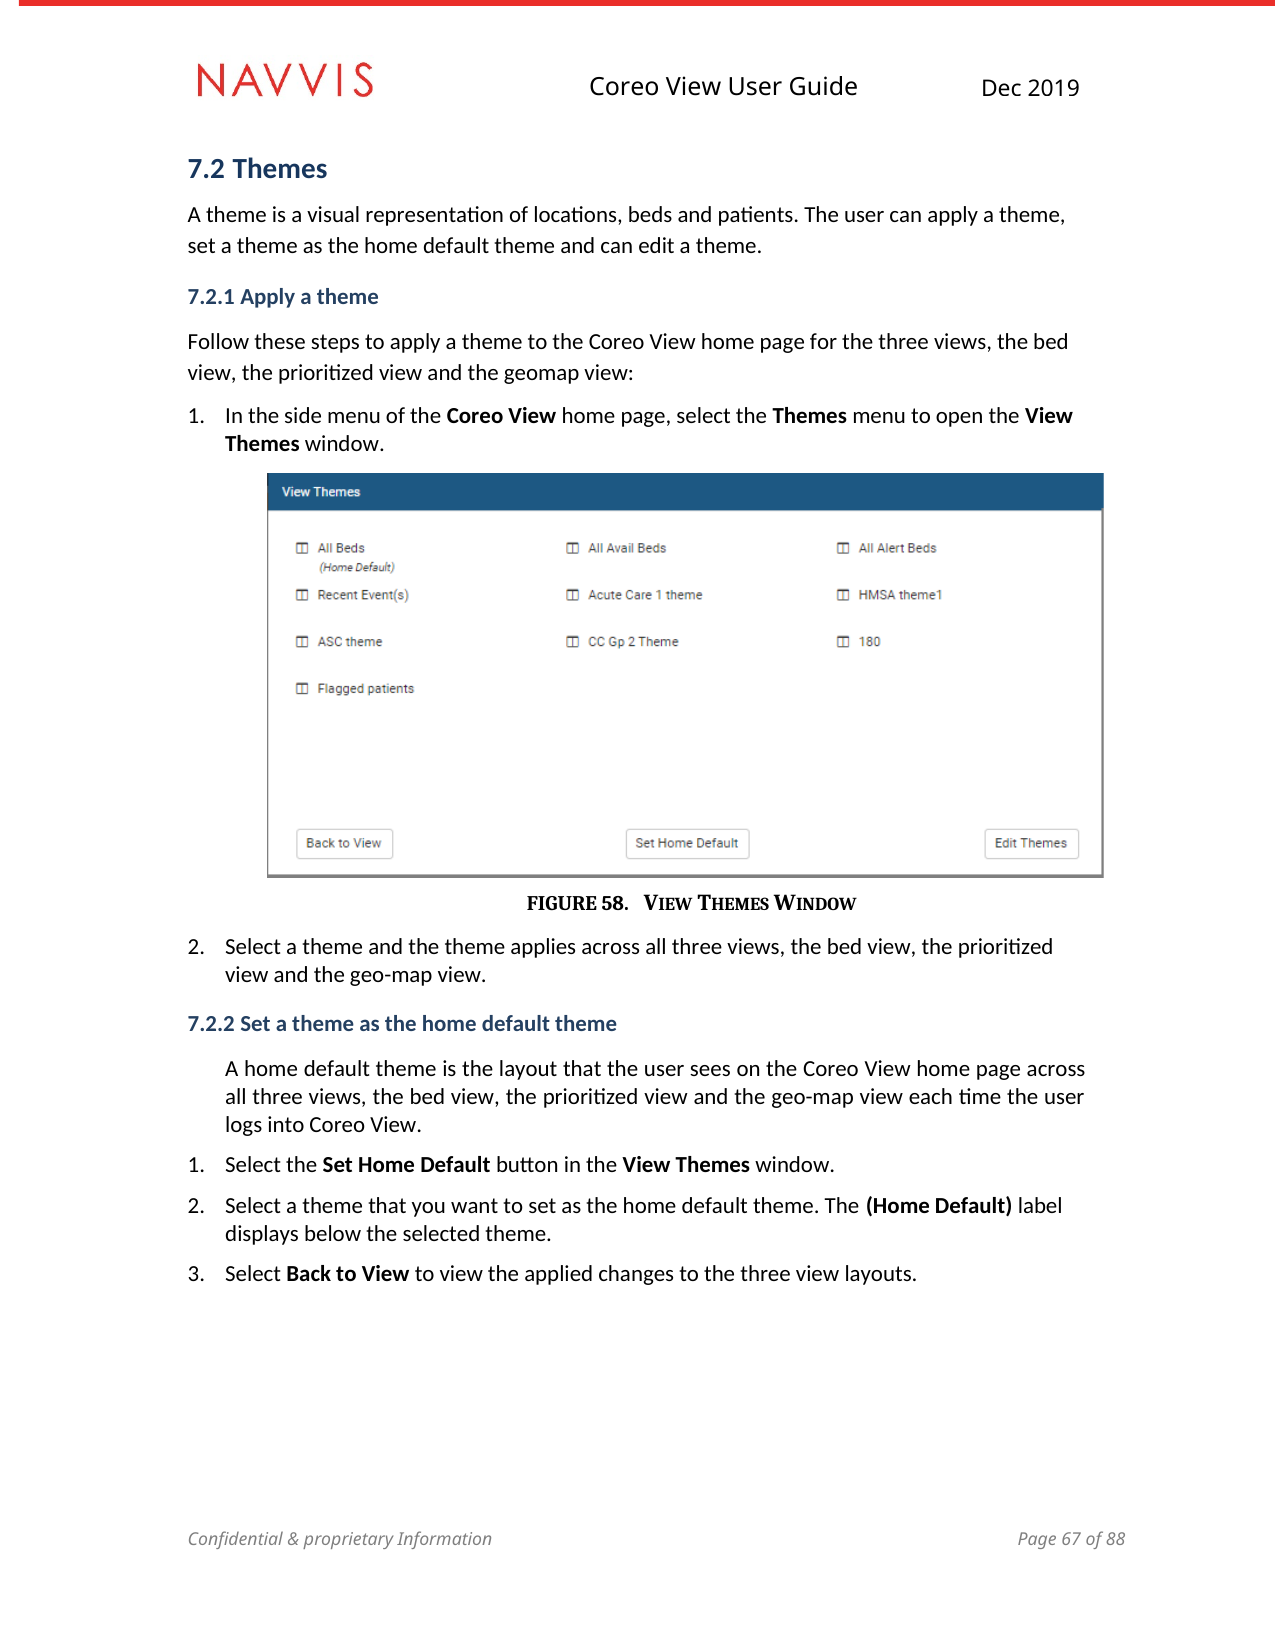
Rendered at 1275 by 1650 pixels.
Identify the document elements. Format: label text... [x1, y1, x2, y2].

list In the side menu of the Coreo View home page, select the Themes menu to open the View Themes window. [187, 401, 1087, 457]
subtitle Themes [187, 150, 1087, 186]
text View Themes Window [296, 890, 1087, 916]
text A theme is a visual representation of locations, beds and patients. The user can apply a theme, set a theme as the home default theme and can edit a theme. [187, 200, 1087, 259]
text Follow these steps to apply a theme to the Coreo View home page for the three views, the bed view, the prioritized view and the geomap view: [187, 327, 1087, 386]
picture [267, 473, 1104, 878]
subtitle Apply a theme [187, 282, 1087, 311]
list Select Back to View to view the applied changes to the three view layouts. [187, 1259, 1087, 1288]
list Select the Set Home Default button in the View Themes window. [187, 1151, 1087, 1178]
picture [187, 55, 383, 104]
list Select a theme that you want to set as the home default theme. The (Home Default) label displays below the selected theme. [187, 1191, 1087, 1247]
text A home default theme is the layout that the user sees on the Coreo View home page across all three views, the bed view, the prioritized view and the geo-map view each time the user logs into Coreo View. [225, 1054, 1087, 1138]
subtitle Set a theme as the home default theme [187, 1009, 1087, 1037]
list Select a theme and the theme applies across all three views, the bed view, the prioritized view and the geo-map view. [187, 932, 1087, 988]
